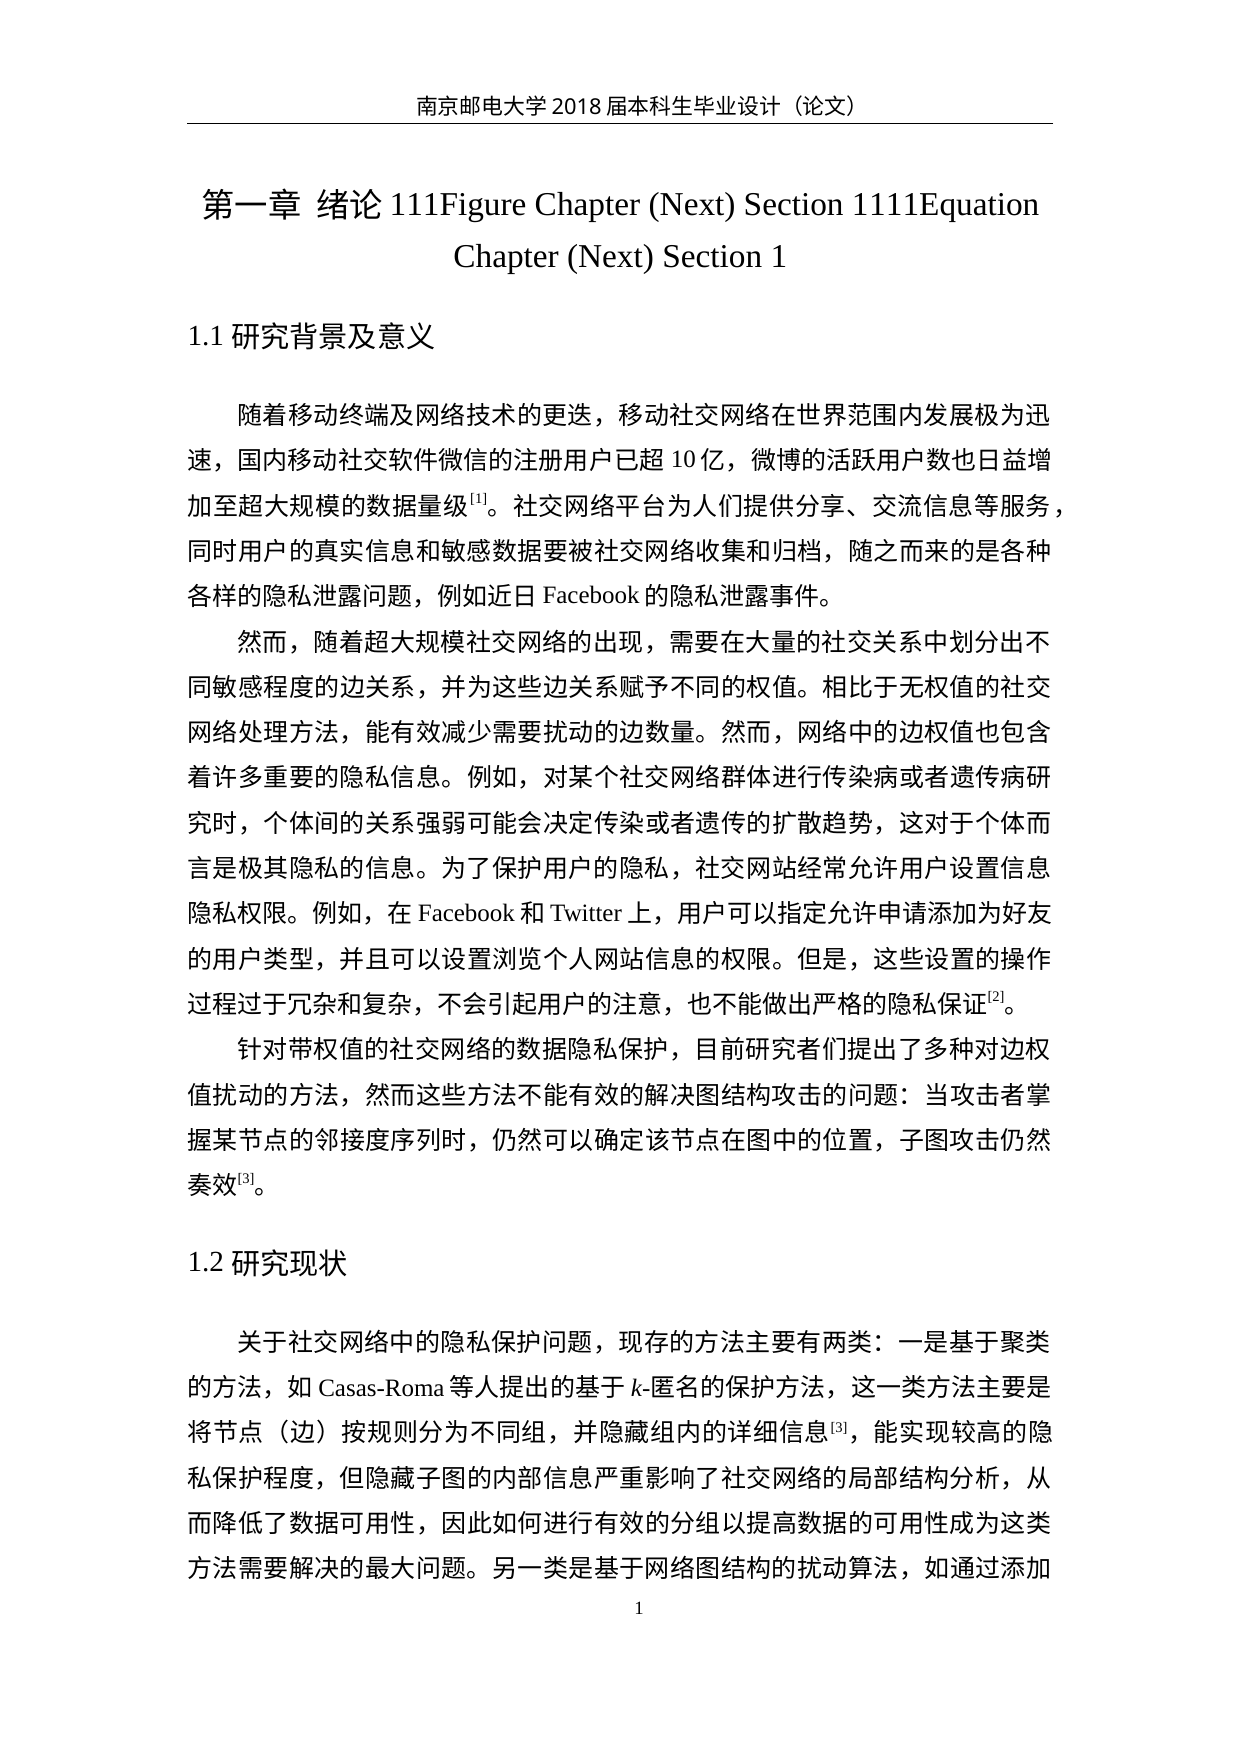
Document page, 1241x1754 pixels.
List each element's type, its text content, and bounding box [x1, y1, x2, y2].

text 针对带权值的社交网络的数据隐私保护，目前研究者们提出了多种对边权值扰动的方法，然而这些方法不能有效的解决图结构攻击的问题：当攻击者掌握某节点的邻接度序列时，仍然可以确定该节点在图中的位置，子图攻击仍然奏效[3]。 [187, 1030, 1053, 1202]
text 然而，随着超大规模社交网络的出现，需要在大量的社交关系中划分出不同敏感程度的边关系，并为这些边关系赋予不同的权值。相比于无权值的社交网络处理方法，能有效减少需要扰动的边数量。然而，网络中的边权值也包含着许多重要的隐私信息。例如，对某个社交网络群体进行传染病或者遗传病研究时，个体间的关系强弱可能会决定传染或者遗传的扩散趋势，这对于个体而言是极其隐私的信息。为了保护用户的隐私，社交网站经常允许用户设置信息隐私权限。例如，在Facebook和Twitter上，用户可以指定允许申请添加为好友的用户类型，并且可以设置浏览个人网站信息的权限。但是，这些设置的操作过程过于冗杂和复杂，不会引起用户的注意，也不能做出严格的隐私保证[2]。 [187, 622, 1053, 1021]
subtitle 第一章 绪论 [187, 179, 1053, 275]
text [187, 1322, 1053, 1585]
subtitle 1.2 研究现状 [187, 1240, 1053, 1282]
subtitle 1.1 研究背景及意义 [187, 313, 1053, 356]
text 随着移动终端及网络技术的更迭，移动社交网络在世界范围内发展极为迅速，国内移动社交软件微信的注册用户已超10亿，微博的活跃用户数也日益增加至超大规模的数据量级[1]。社交网络平台为人们提供分享、交流信息等服务，同时用户的真实信息和敏感数据要被社交网络收集和归档，随之而来的是各种各样的隐私泄露问题，例如近日Facebook的隐私泄露事件。 [187, 395, 1053, 613]
